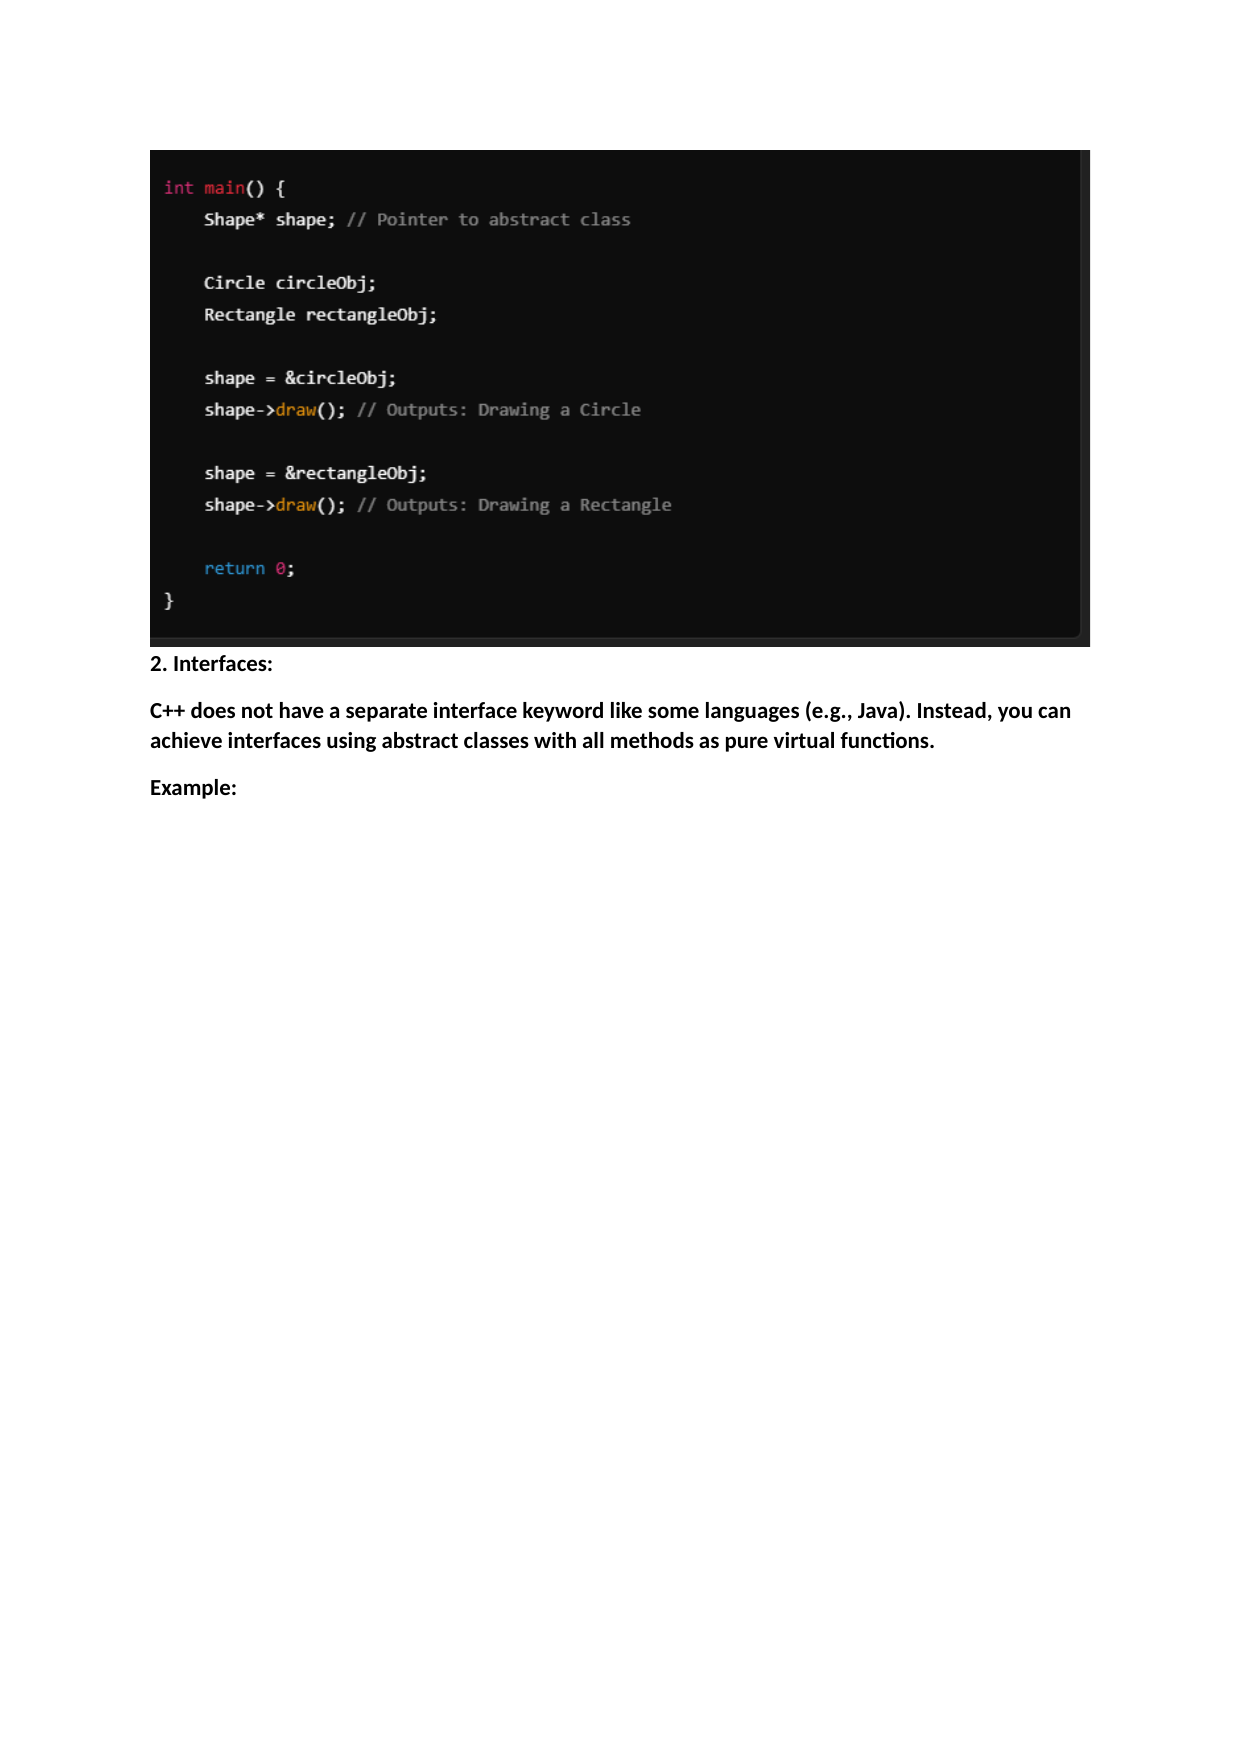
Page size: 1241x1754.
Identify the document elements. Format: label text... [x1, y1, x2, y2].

text 2. Interfaces: [150, 647, 1090, 677]
picture [150, 150, 1091, 647]
text C++ does not have a separate interface keyword like some languages (e.g., Java). Instead, you can achieve interfaces using abstract classes with all methods as pure virtual functions. [150, 696, 1090, 754]
text Example: [150, 773, 1090, 801]
